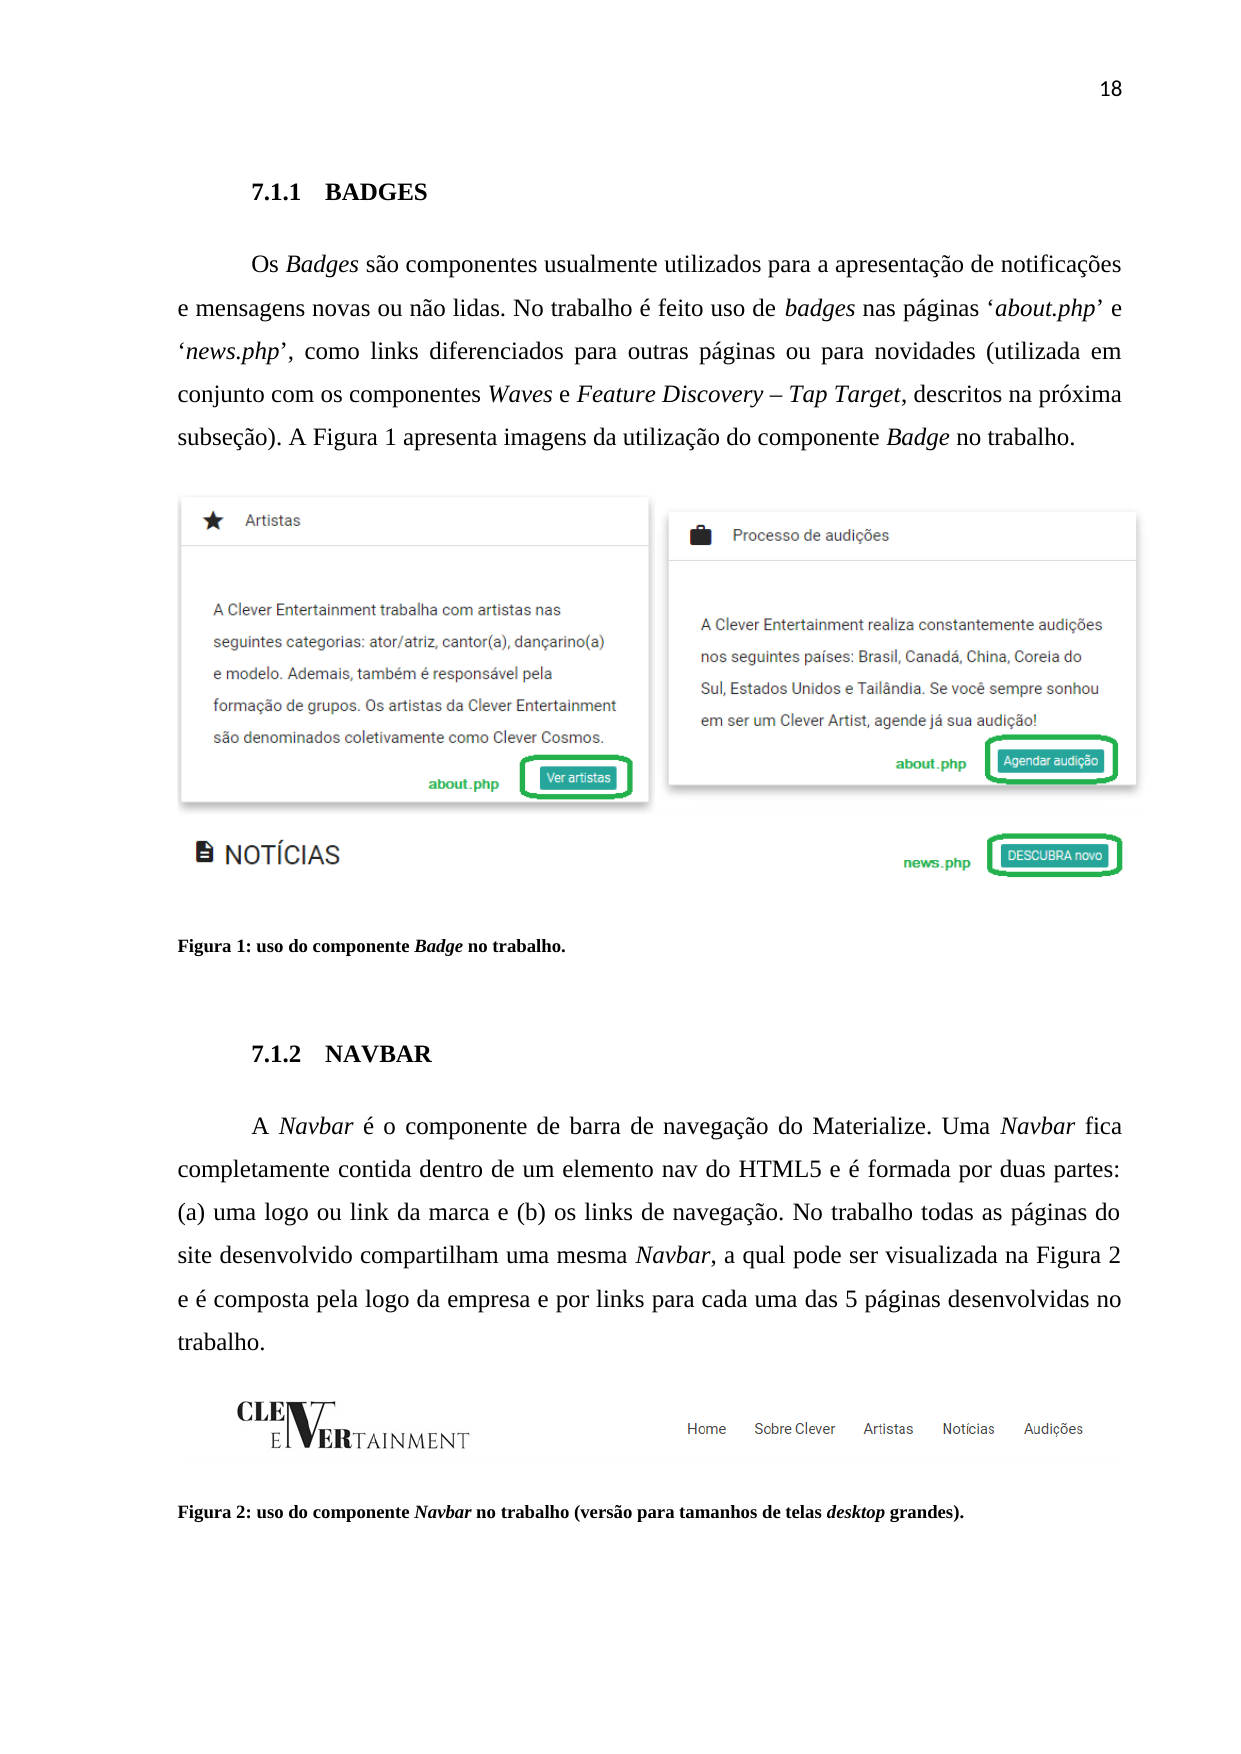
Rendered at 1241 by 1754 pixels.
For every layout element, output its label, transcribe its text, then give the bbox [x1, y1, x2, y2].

subtitle NAVBAR [251, 1039, 1122, 1068]
subtitle BADGES [251, 177, 1122, 206]
picture [177, 1399, 1123, 1459]
text Figura 2: uso do componente Navbar no trabalho (versão para tamanhos de telas desktop grandes). [177, 1501, 1122, 1523]
text Figura 1: uso do componente Badge no trabalho. [177, 935, 1122, 957]
picture [177, 494, 1150, 892]
text Os Badges são componentes usualmente utilizados para a apresentação de notificações e mensagens novas ou não lidas. No trabalho é feito uso de badges nas páginas ‘about.php’ e ‘news.php’, como links diferenciados para outras páginas ou para novidades (utilizada em conjunto com os componentes Waves e Feature Discovery – Tap Target, descritos na próxima subseção). A Figura 1 apresenta imagens da utilização do componente Badge no trabalho. [177, 249, 1122, 451]
text A Navbar é o componente de barra de navegação do Materialize. Uma Navbar fica completamente contida dentro de um elemento nav do HTML5 e é formada por duas partes: (a) uma logo ou link da marca e (b) os links de navegação. No trabalho todas as páginas do site desenvolvido compartilham uma mesma Navbar, a qual pode ser visualizada na Figura 2 e é composta pela logo da empresa e por links para cada uma das 5 páginas desenvolvidas no trabalho. [177, 1111, 1122, 1356]
